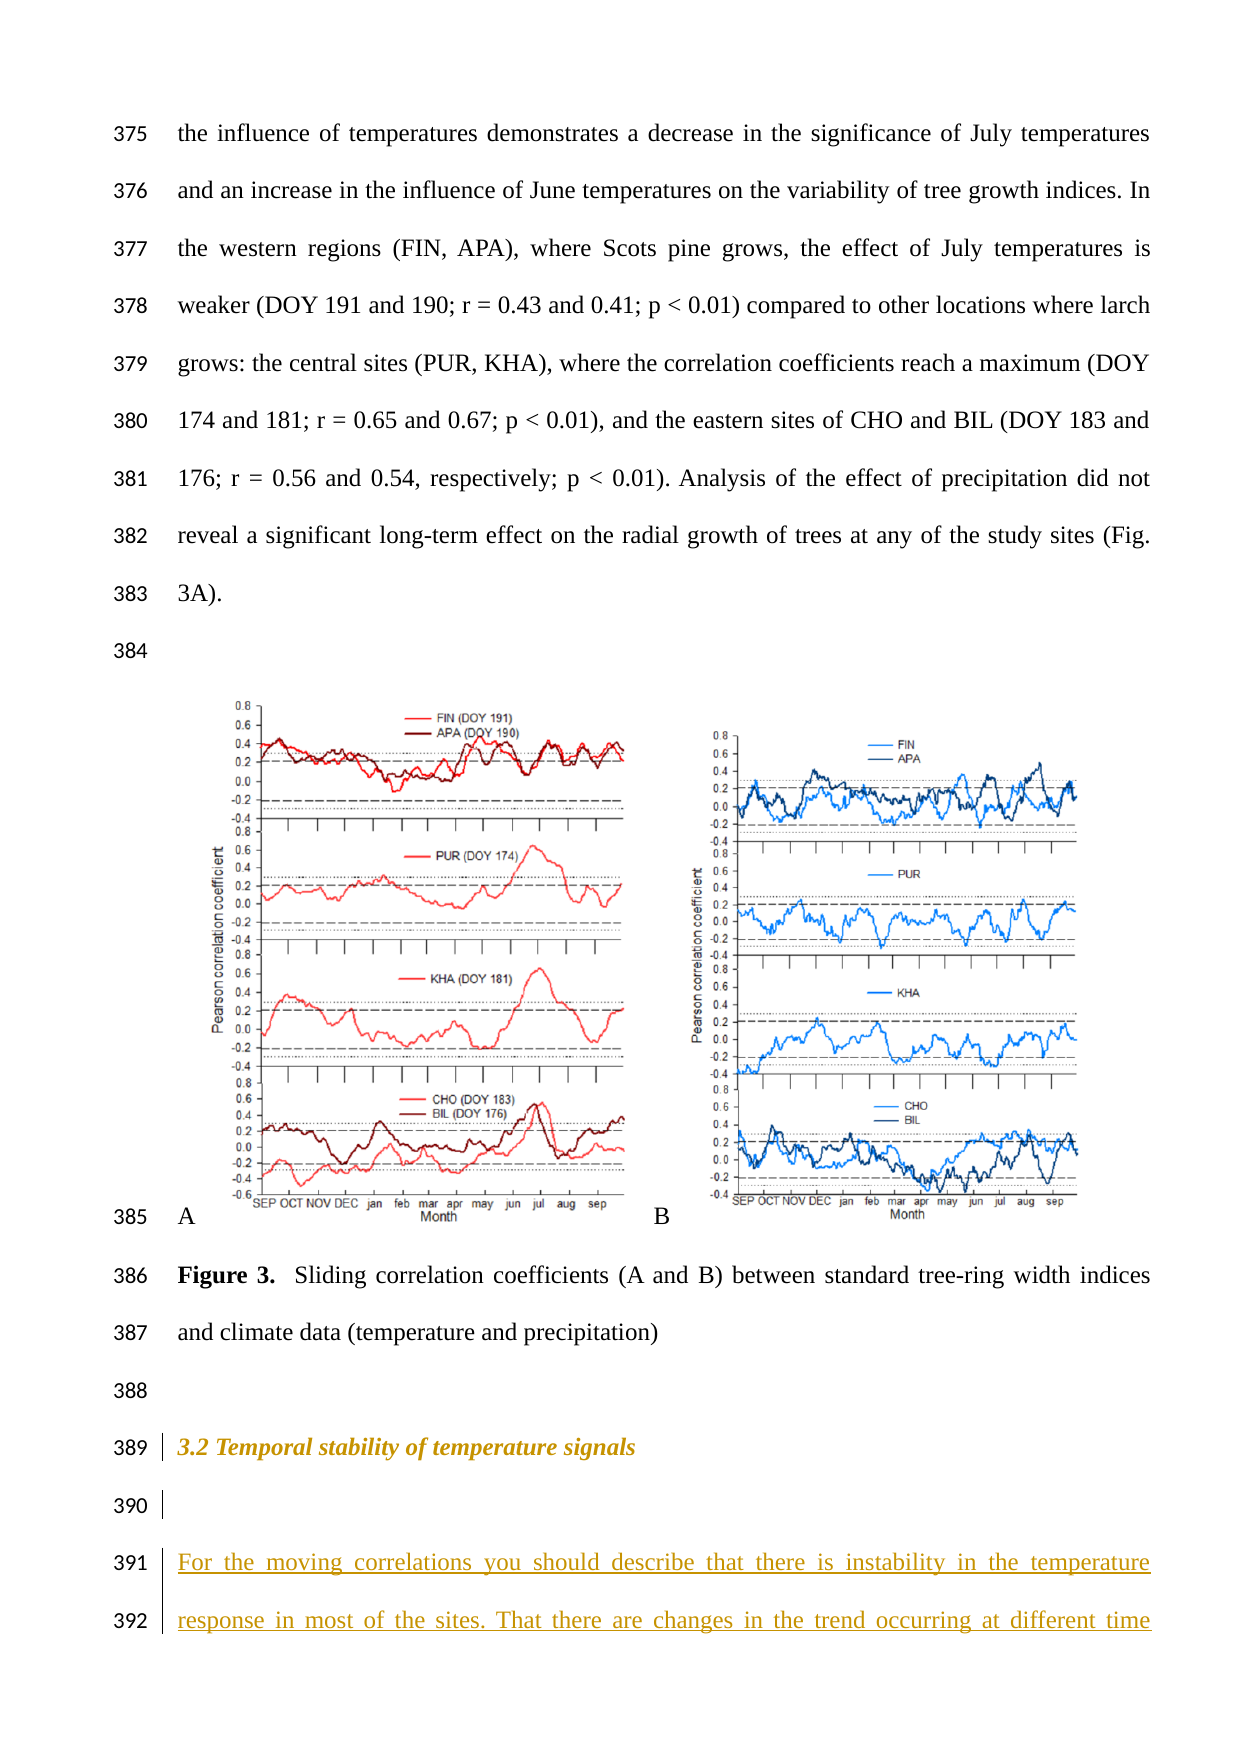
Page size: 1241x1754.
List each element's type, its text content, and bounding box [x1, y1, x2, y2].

text Figure 3. Sliding correlation coefficients (A and B) between standard tree-ring width indices and climate data (temperature and precipitation) [177, 1260, 1152, 1346]
picture [206, 693, 637, 1224]
text 3.2 Temporal stability of temperature signals [177, 1432, 1152, 1461]
picture [686, 725, 1087, 1224]
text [177, 118, 1152, 607]
